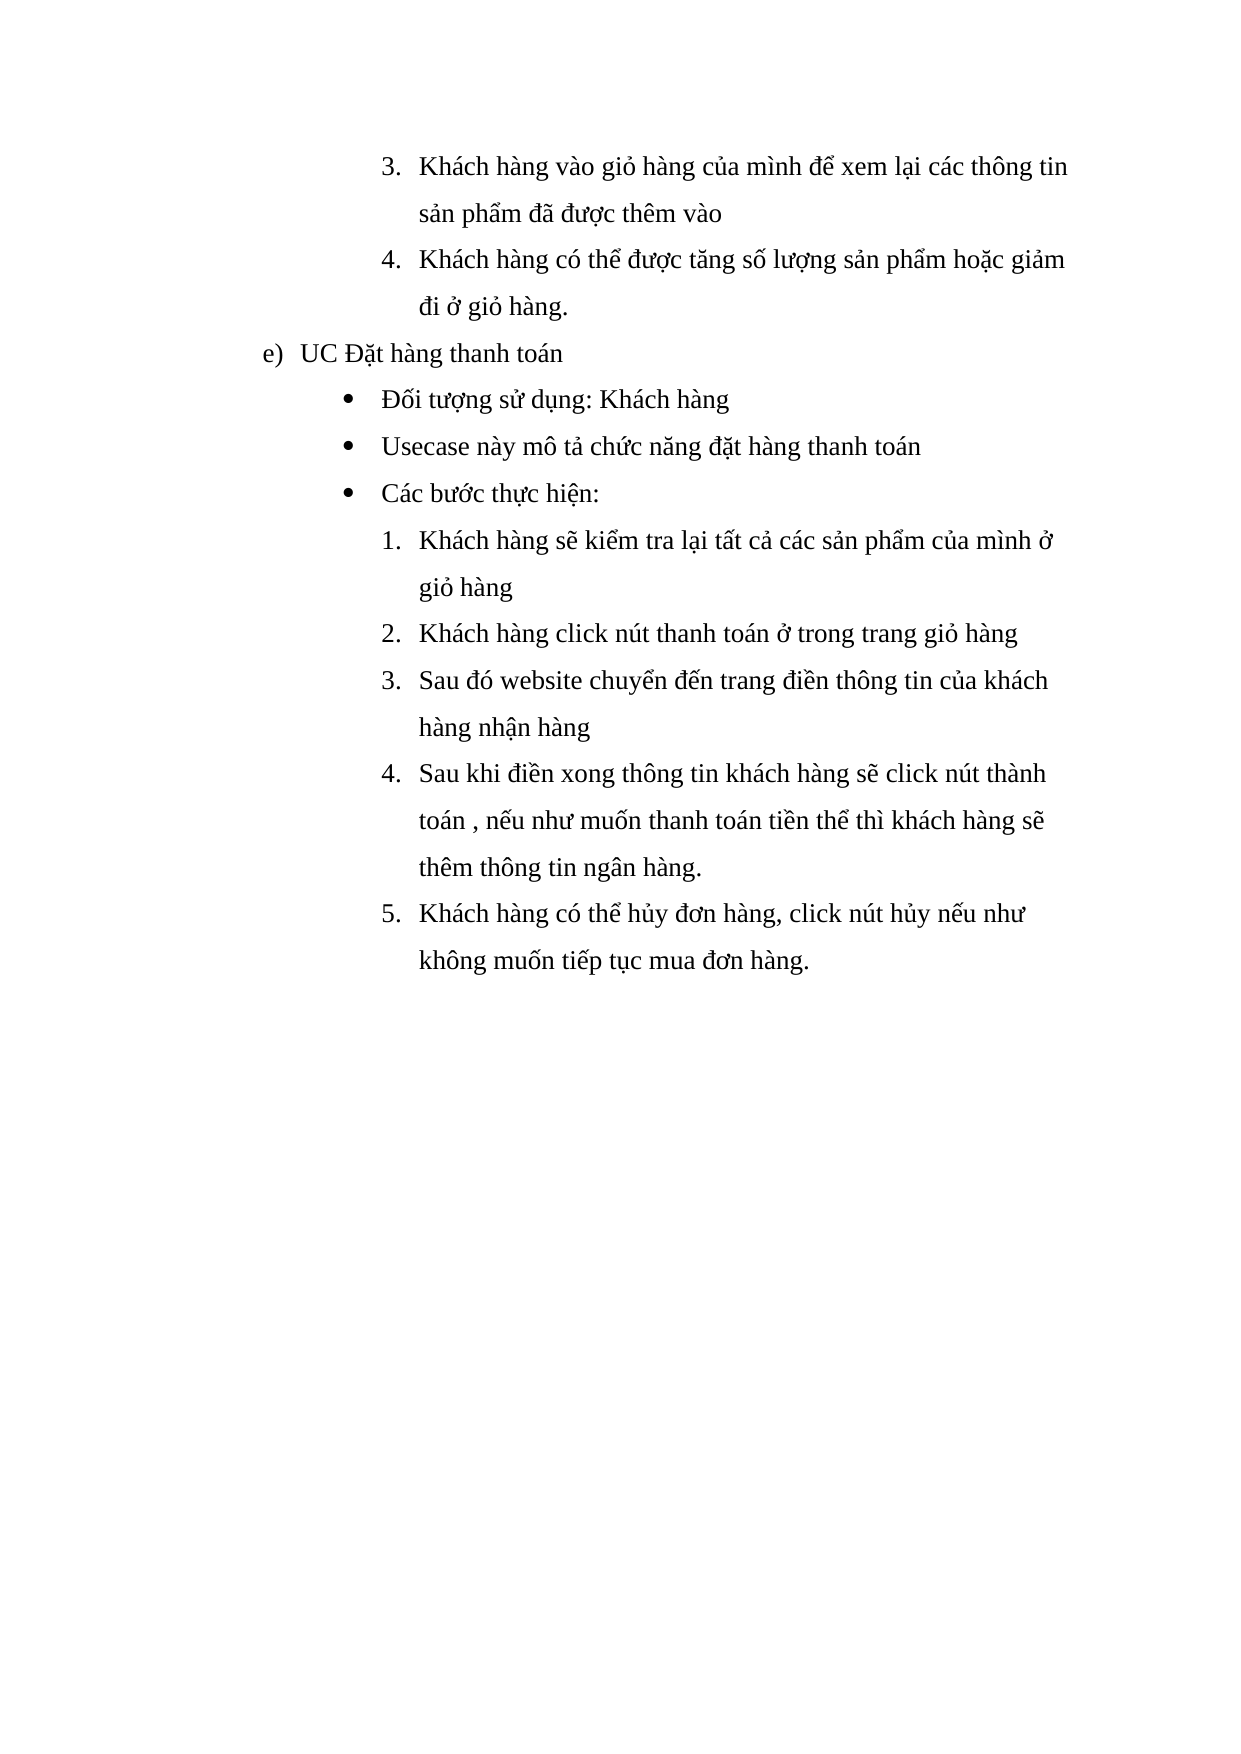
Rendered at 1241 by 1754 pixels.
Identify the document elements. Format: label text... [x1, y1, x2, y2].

list Usecase này mô tả chức năng đặt hàng thanh toán [344, 430, 1090, 461]
list Sau đó website chuyển đến trang điền thông tin của khách hàng nhận hàng [381, 664, 1090, 742]
list Khách hàng có thể hủy đơn hàng, click nút hủy nếu như không muốn tiếp tục mua đơn hàng. [381, 897, 1090, 975]
list Khách hàng sẽ kiểm tra lại tất cả các sản phẩm của mình ở giỏ hàng [381, 524, 1090, 602]
list Đối tượng sử dụng: Khách hàng [344, 383, 1090, 414]
list Khách hàng click nút thanh toán ở trong trang giỏ hàng [381, 617, 1090, 648]
list UC Đặt hàng thanh toán [262, 337, 1090, 368]
list Khách hàng có thể được tăng số lượng sản phẩm hoặc giảm đi ở giỏ hàng. [381, 243, 1090, 321]
list Sau khi điền xong thông tin khách hàng sẽ click nút thành toán , nếu như muốn thanh toán tiền thể thì khách hàng sẽ thêm thông tin ngân hàng. [381, 757, 1090, 882]
list Các bước thực hiện: [344, 477, 1090, 508]
list Khách hàng vào giỏ hàng của mình để xem lại các thông tin sản phẩm đã được thêm vào [381, 150, 1090, 228]
